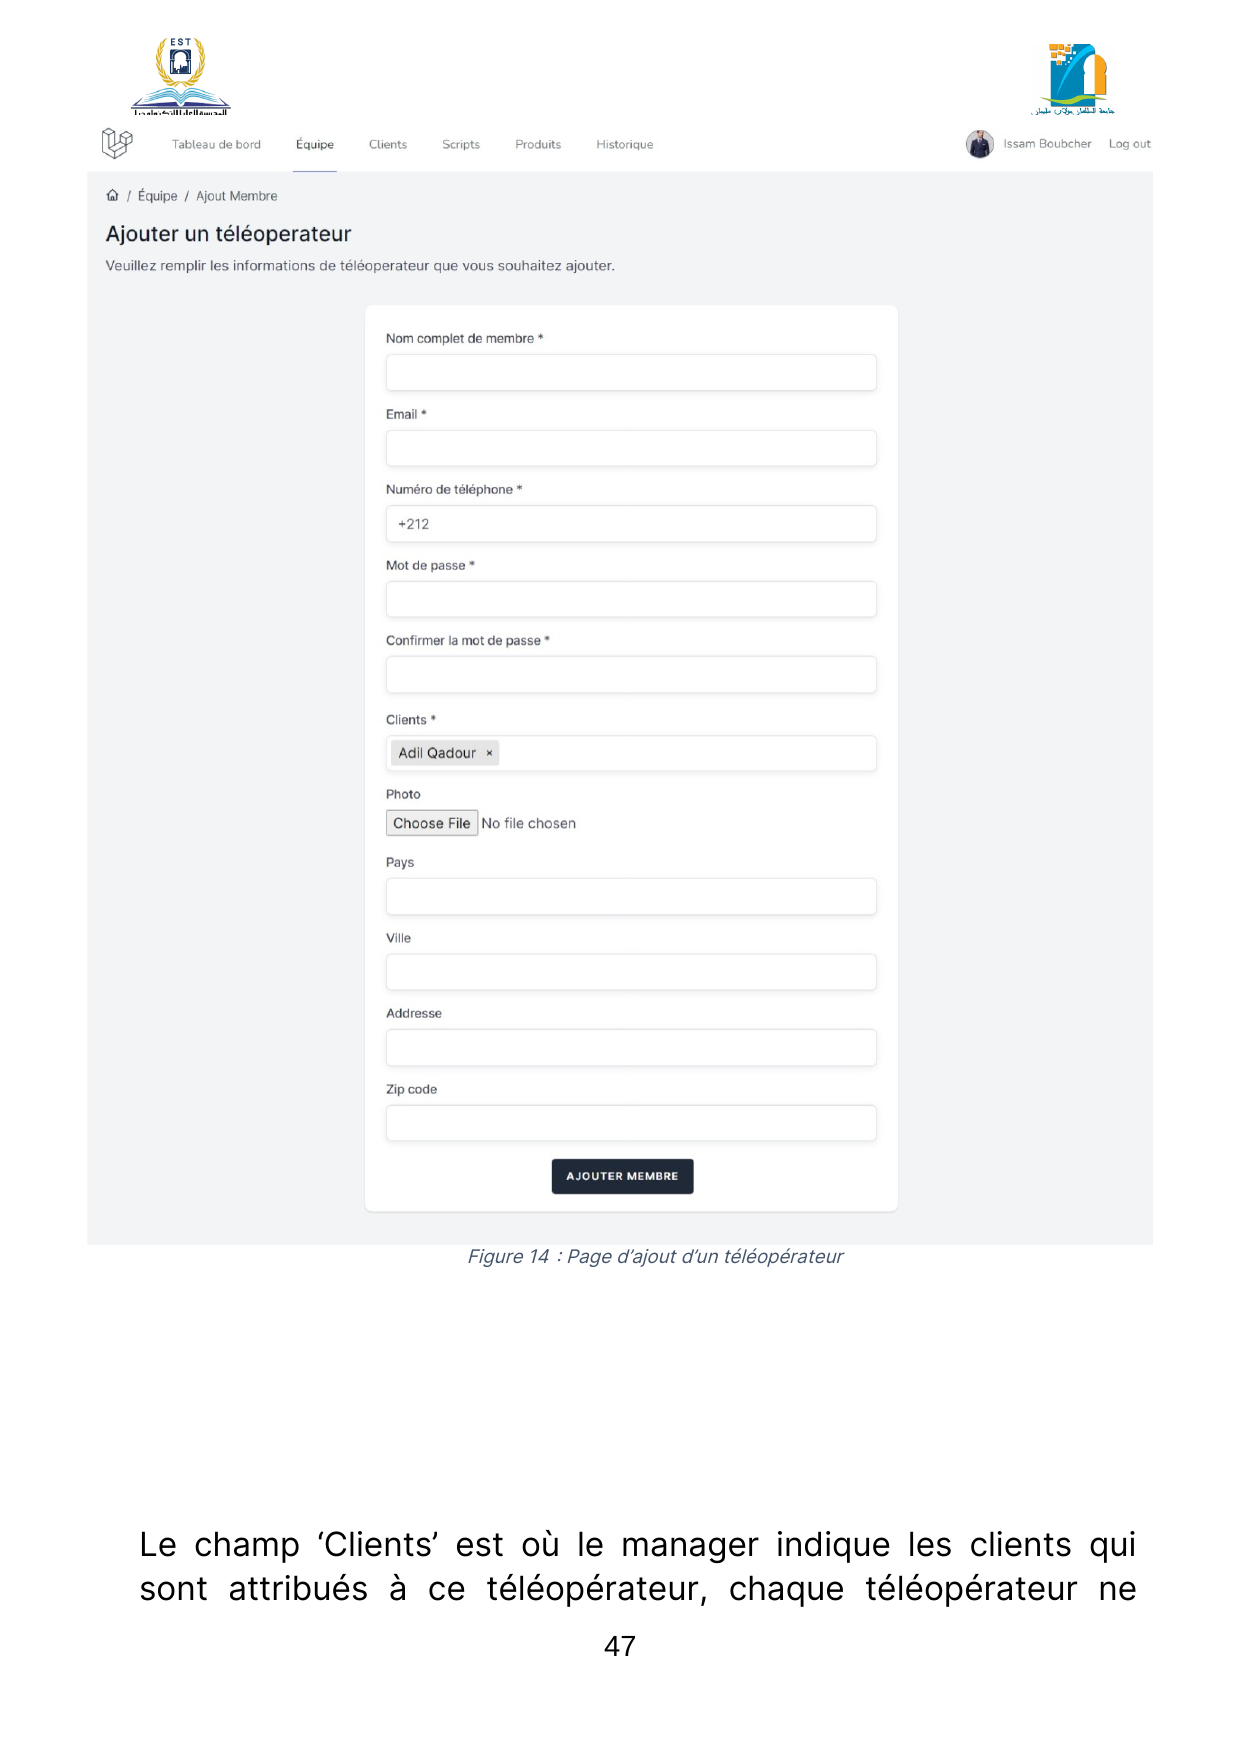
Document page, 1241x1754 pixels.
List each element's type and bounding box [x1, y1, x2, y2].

picture [87, 23, 1153, 1245]
text [139, 1524, 1138, 1609]
